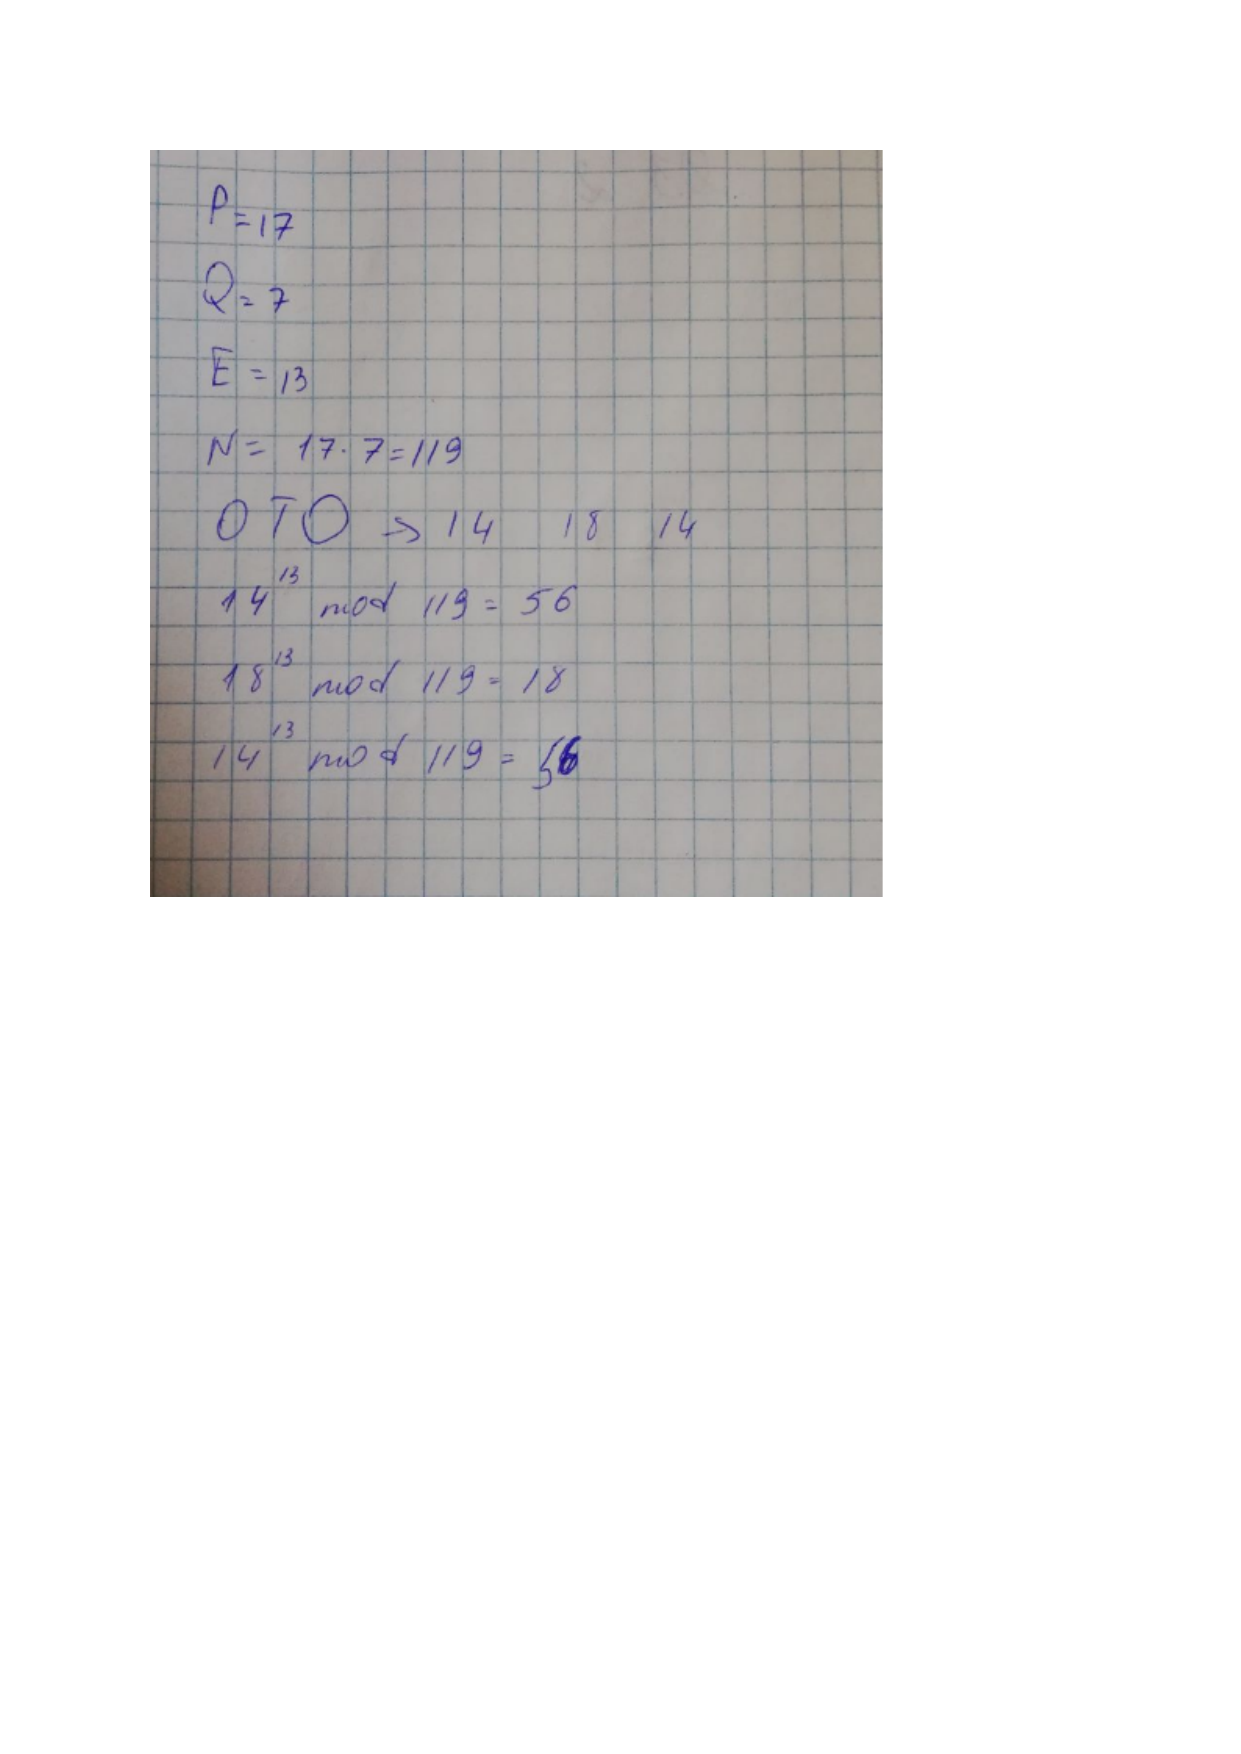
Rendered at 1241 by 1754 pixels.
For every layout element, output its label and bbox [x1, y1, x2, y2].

picture [150, 150, 883, 897]
